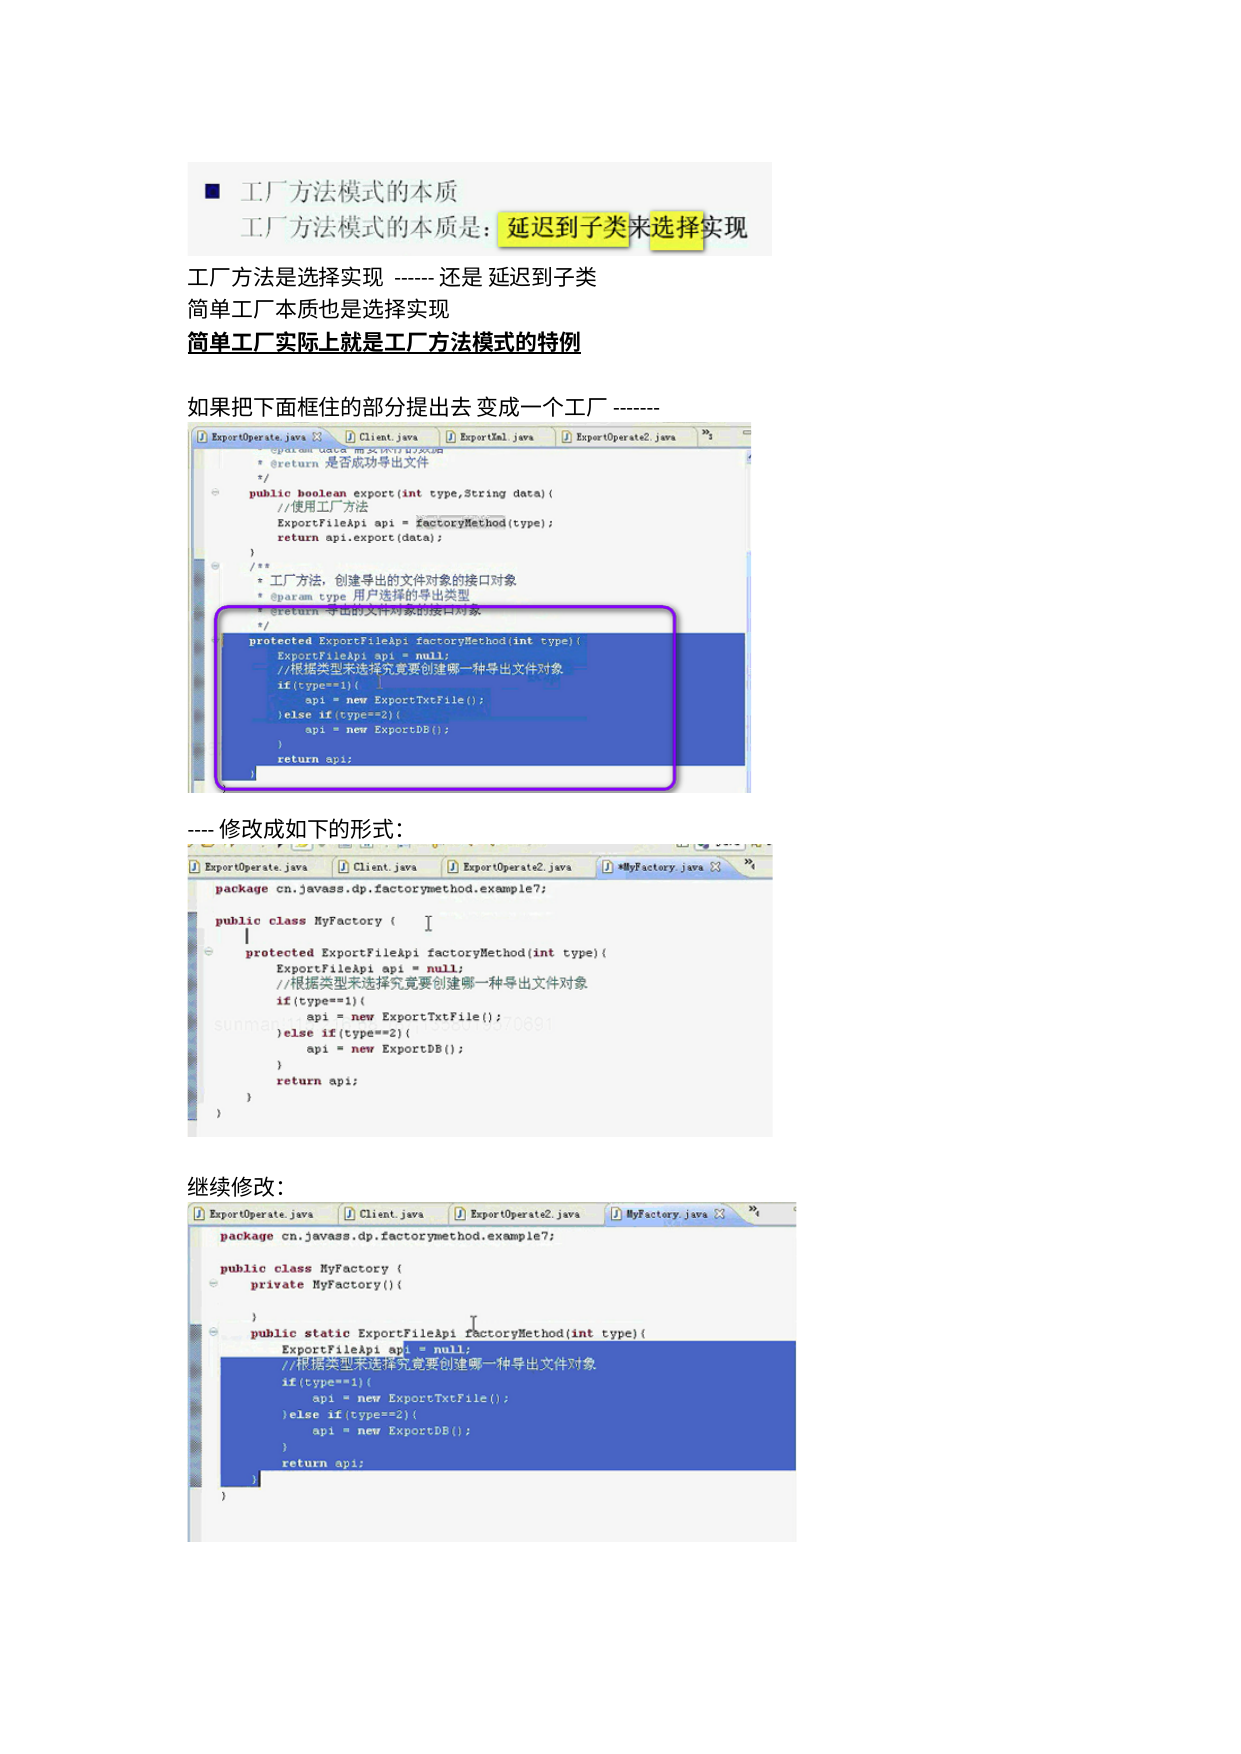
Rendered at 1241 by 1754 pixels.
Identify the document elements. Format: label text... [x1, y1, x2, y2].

picture [187, 162, 772, 256]
text 如果把下面框住的部分提出去 变成一个工厂 ------- [187, 389, 1053, 422]
text 简单工厂实际上就是工厂方法模式的特例 [187, 324, 1053, 357]
picture [187, 844, 773, 1137]
text 简单工厂本质也是选择实现 [187, 292, 1053, 324]
text 继续修改： [187, 1169, 1053, 1202]
text ---- 修改成如下的形式： [187, 812, 1053, 844]
picture [187, 1202, 797, 1542]
picture [187, 422, 752, 793]
text 工厂方法是选择实现 ------ 还是 延迟到子类 [187, 259, 1053, 292]
